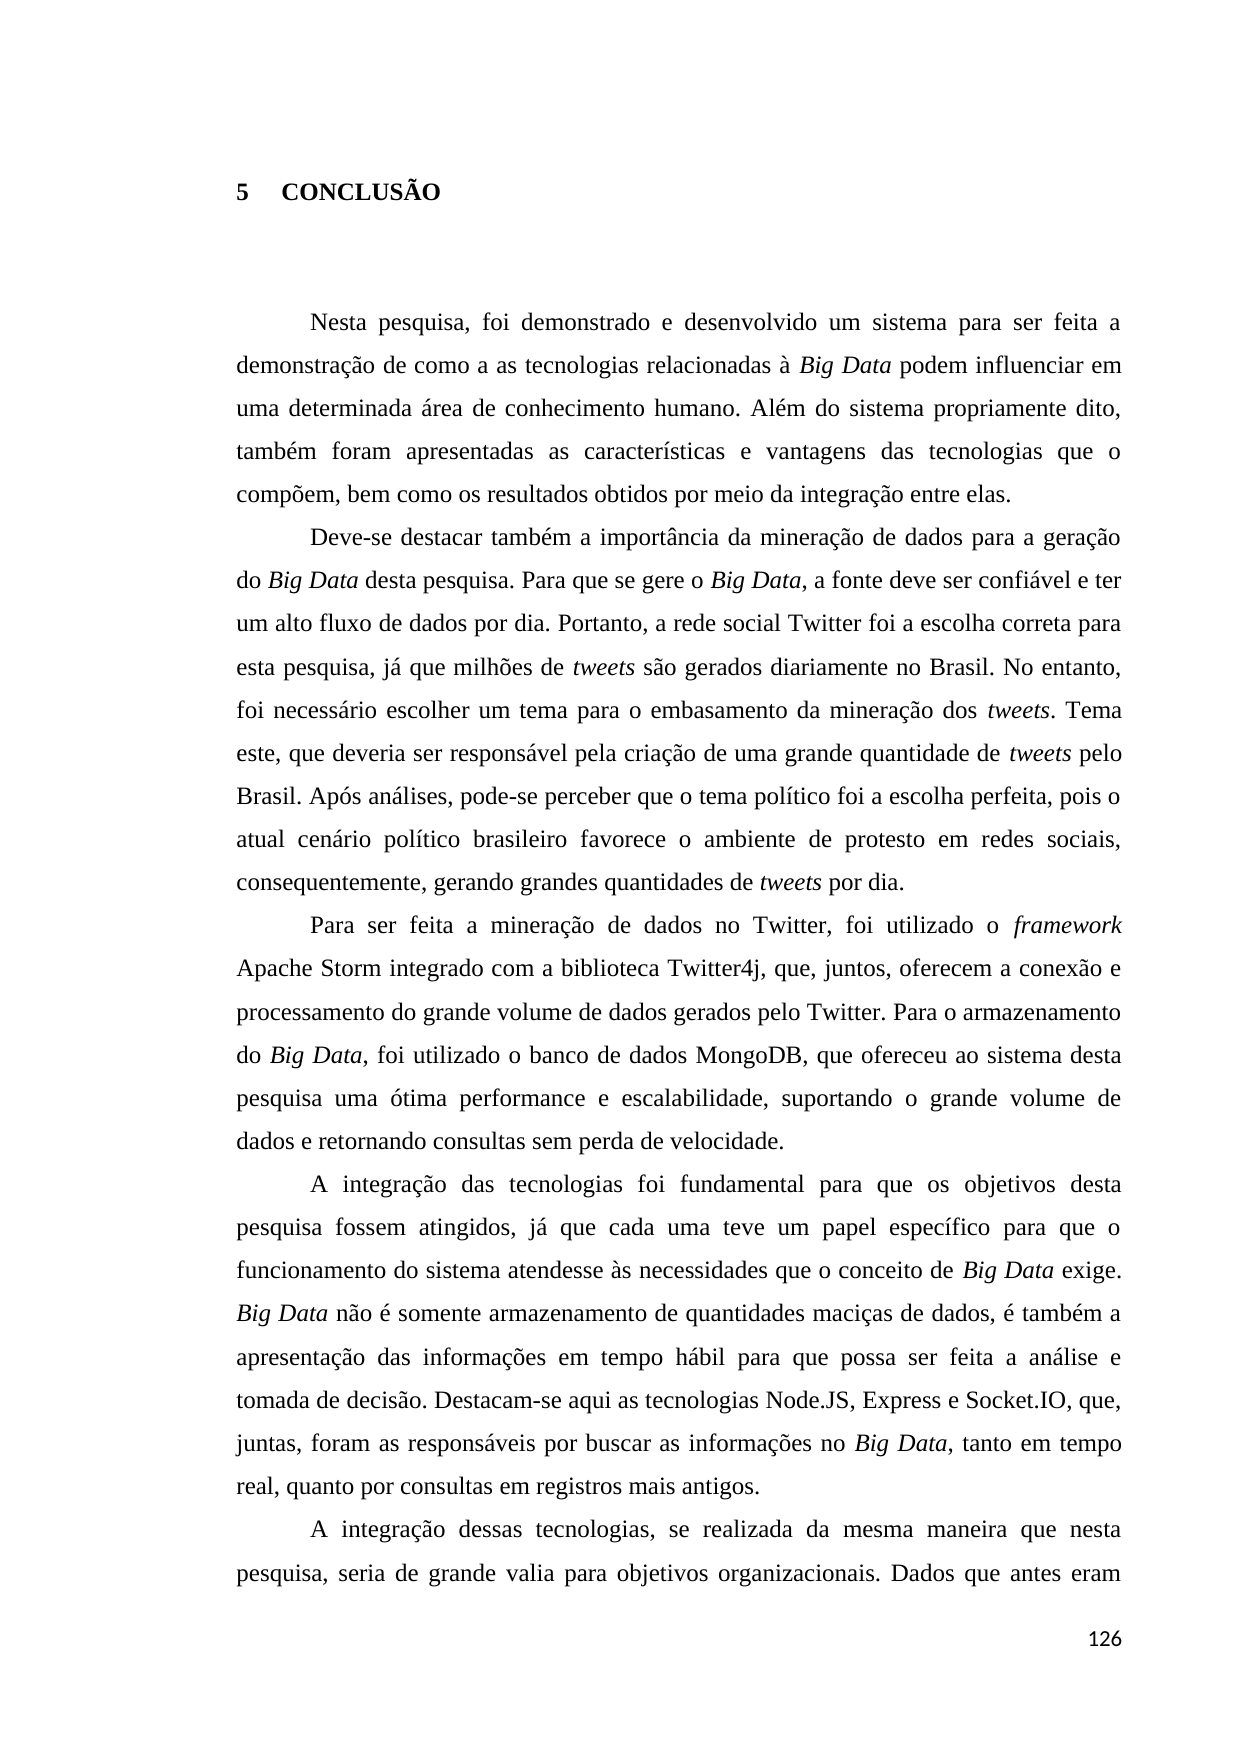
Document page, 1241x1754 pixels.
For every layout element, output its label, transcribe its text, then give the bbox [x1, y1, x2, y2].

text Nesta pesquisa, foi demonstrado e desenvolvido um sistema para ser feita a demonstração de como a as tecnologias relacionadas à Big Data podem influenciar em uma determinada área de conhecimento humano. Além do sistema propriamente dito, também foram apresentadas as características e vantagens das tecnologias que o compõem, bem como os resultados obtidos por meio da integração entre elas. [236, 307, 1122, 508]
text Deve-se destacar também a importância da mineração de dados para a geração do Big Data desta pesquisa. Para que se gere o Big Data, a fonte deve ser confiável e ter um alto fluxo de dados por dia. Portanto, a rede social Twitter foi a escolha correta para esta pesquisa, já que milhões de tweets são gerados diariamente no Brasil. No entanto, foi necessário escolher um tema para o embasamento da mineração dos tweets. Tema este, que deveria ser responsável pela criação de uma grande quantidade de tweets pelo Brasil. Após análises, pode-se perceber que o tema político foi a escolha perfeita, pois o atual cenário político brasileiro favorece o ambiente de protesto em redes sociais, consequentemente, gerando grandes quantidades de tweets por dia. [236, 522, 1122, 896]
subtitle CONCLUSÃO [236, 177, 1122, 206]
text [236, 1514, 1122, 1586]
text A integração das tecnologias foi fundamental para que os objetivos desta pesquisa fossem atingidos, já que cada uma teve um papel específico para que o funcionamento do sistema atendesse às necessidades que o conceito de Big Data exige. Big Data não é somente armazenamento de quantidades maciças de dados, é também a apresentação das informações em tempo hábil para que possa ser feita a análise e tomada de decisão. Destacam-se aqui as tecnologias Node.JS, Express e Socket.IO, que, juntas, foram as responsáveis por buscar as informações no Big Data, tanto em tempo real, quanto por consultas em registros mais antigos. [236, 1169, 1122, 1500]
text Para ser feita a mineração de dados no Twitter, foi utilizado o framework Apache Storm integrado com a biblioteca Twitter4j, que, juntos, oferecem a conexão e processamento do grande volume de dados gerados pelo Twitter. Para o armazenamento do Big Data, foi utilizado o banco de dados MongoDB, que ofereceu ao sistema desta pesquisa uma ótima performance e escalabilidade, suportando o grande volume de dados e retornando consultas sem perda de velocidade. [236, 910, 1122, 1155]
